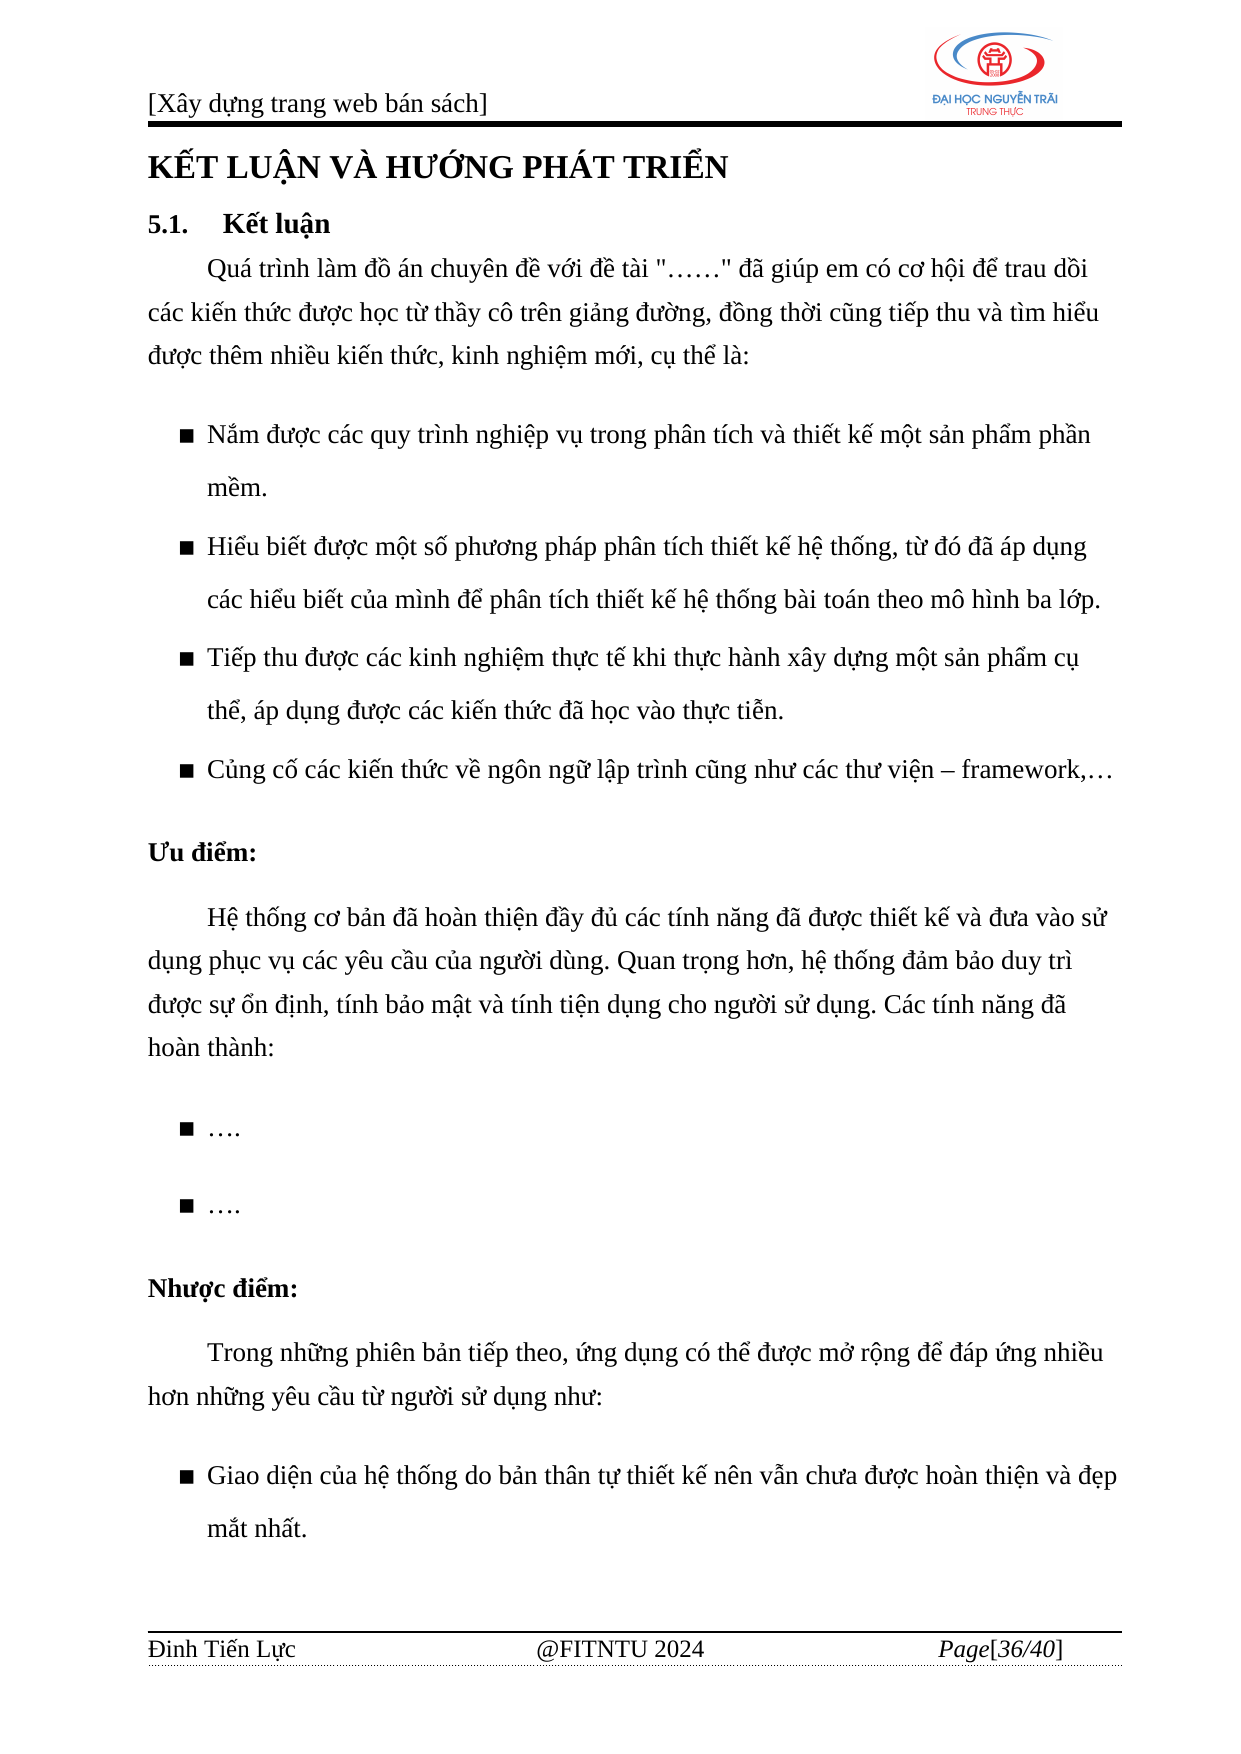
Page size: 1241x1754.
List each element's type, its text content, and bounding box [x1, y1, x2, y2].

list …. [177, 1096, 1122, 1151]
text Trong những phiên bản tiếp theo, ứng dụng có thể được mở rộng để đáp ứng nhiều hơn những yêu cầu từ người sử dụng như: [148, 1337, 1122, 1411]
subtitle Kết luận [148, 206, 1122, 240]
list …. [177, 1174, 1122, 1229]
list Hiểu biết được một số phương pháp phân tích thiết kế hệ thống, từ đó đã áp dụng các hiểu biết của mình để phân tích thiết kế hệ thống bài toán theo mô hình ba lớp. [177, 515, 1122, 614]
text Hệ thống cơ bản đã hoàn thiện đầy đủ các tính năng đã được thiết kế và đưa vào sử dụng phục vụ các yêu cầu của người dùng. Quan trọng hơn, hệ thống đảm bảo duy trì được sự ổn định, tính bảo mật và tính tiện dụng cho người sử dụng. Các tính năng đã hoàn thành: [148, 901, 1122, 1063]
list Giao diện của hệ thống do bản thân tự thiết kế nên vẫn chưa được hoàn thiện và đẹp mắt nhất. [177, 1444, 1122, 1543]
picture [925, 27, 1064, 120]
list Nắm được các quy trình nghiệp vụ trong phân tích và thiết kế một sản phẩm phần mềm. [177, 404, 1122, 503]
text Ưu điểm: [148, 837, 1122, 868]
list Củng cố các kiến thức về ngôn ngữ lập trình cũng như các thư viện – framework,… [177, 738, 1122, 793]
text Quá trình làm đồ án chuyên đề với đề tài "……" đã giúp em có cơ hội để trau dồi các kiến thức được học từ thầy cô trên giảng đường, đồng thời cũng tiếp thu và tìm hiểu được thêm nhiều kiến thức, kinh nghiệm mới, cụ thể là: [148, 252, 1122, 370]
list Tiếp thu được các kinh nghiệm thực tế khi thực hành xây dựng một sản phẩm cụ thể, áp dụng được các kiến thức đã học vào thực tiễn. [177, 627, 1122, 726]
subtitle KẾT LUẬN VÀ HƯỚNG PHÁT TRIỂN [148, 148, 1122, 186]
text Nhược điểm: [148, 1272, 1122, 1303]
